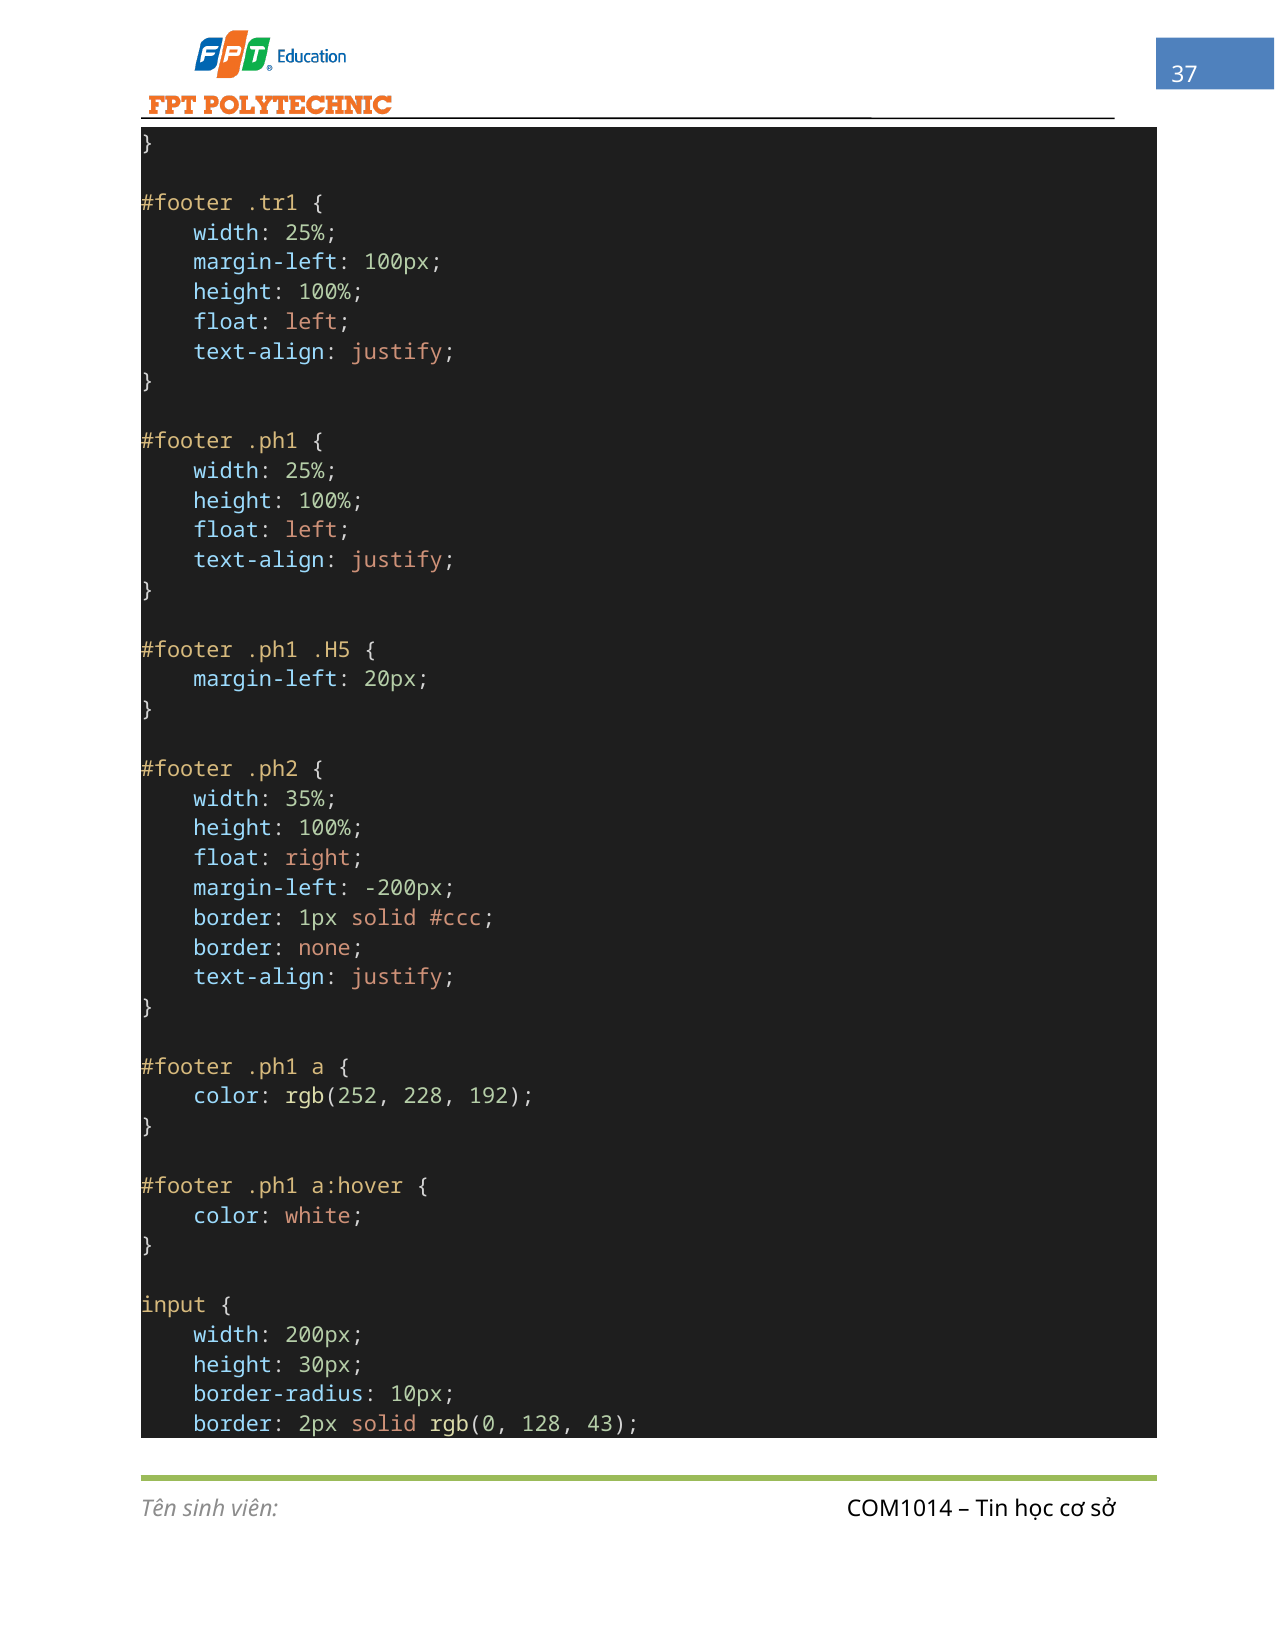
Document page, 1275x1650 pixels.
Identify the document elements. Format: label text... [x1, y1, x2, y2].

text border-radius: 10px; [141, 1378, 1157, 1408]
text margin-left: -200px; [141, 872, 1157, 902]
text float: left; [141, 306, 1157, 336]
text #footer .ph2 { [141, 753, 1157, 782]
text input { [141, 1289, 1157, 1319]
text height: 30px; [141, 1348, 1157, 1378]
text height: 100%; [141, 484, 1157, 514]
text height: 100%; [141, 276, 1157, 306]
text border: 1px solid #ccc; [141, 902, 1157, 931]
picture [141, 22, 400, 122]
text text-align: justify; [141, 336, 1157, 365]
text float: left; [141, 514, 1157, 544]
text margin-left: 20px; [141, 663, 1157, 693]
text width: 25%; [141, 216, 1157, 246]
text #footer .tr1 { [141, 187, 1157, 216]
text } [141, 574, 1157, 604]
text } [141, 1110, 1157, 1140]
text } [141, 365, 1157, 395]
text color: white; [141, 1199, 1157, 1229]
text height: 100%; [141, 812, 1157, 842]
text border: 2px solid rgb(0, 128, 43); [141, 1408, 1157, 1438]
text } [141, 127, 1157, 157]
text #footer .ph1 .H5 { [141, 633, 1157, 663]
text border: none; [141, 931, 1157, 961]
text #footer .ph1 { [141, 425, 1157, 455]
text } [141, 693, 1157, 723]
text text-align: justify; [141, 544, 1157, 574]
text float: right; [141, 842, 1157, 872]
text width: 200px; [141, 1319, 1157, 1348]
text width: 25%; [141, 455, 1157, 484]
text text-align: justify; [141, 961, 1157, 991]
text #footer .ph1 a:hover { [141, 1170, 1157, 1199]
text #footer .ph1 a { [141, 1051, 1157, 1080]
text color: rgb(252, 228, 192); [141, 1080, 1157, 1110]
text } [141, 1229, 1157, 1259]
text margin-left: 100px; [141, 246, 1157, 276]
text width: 35%; [141, 782, 1157, 812]
text } [141, 991, 1157, 1021]
